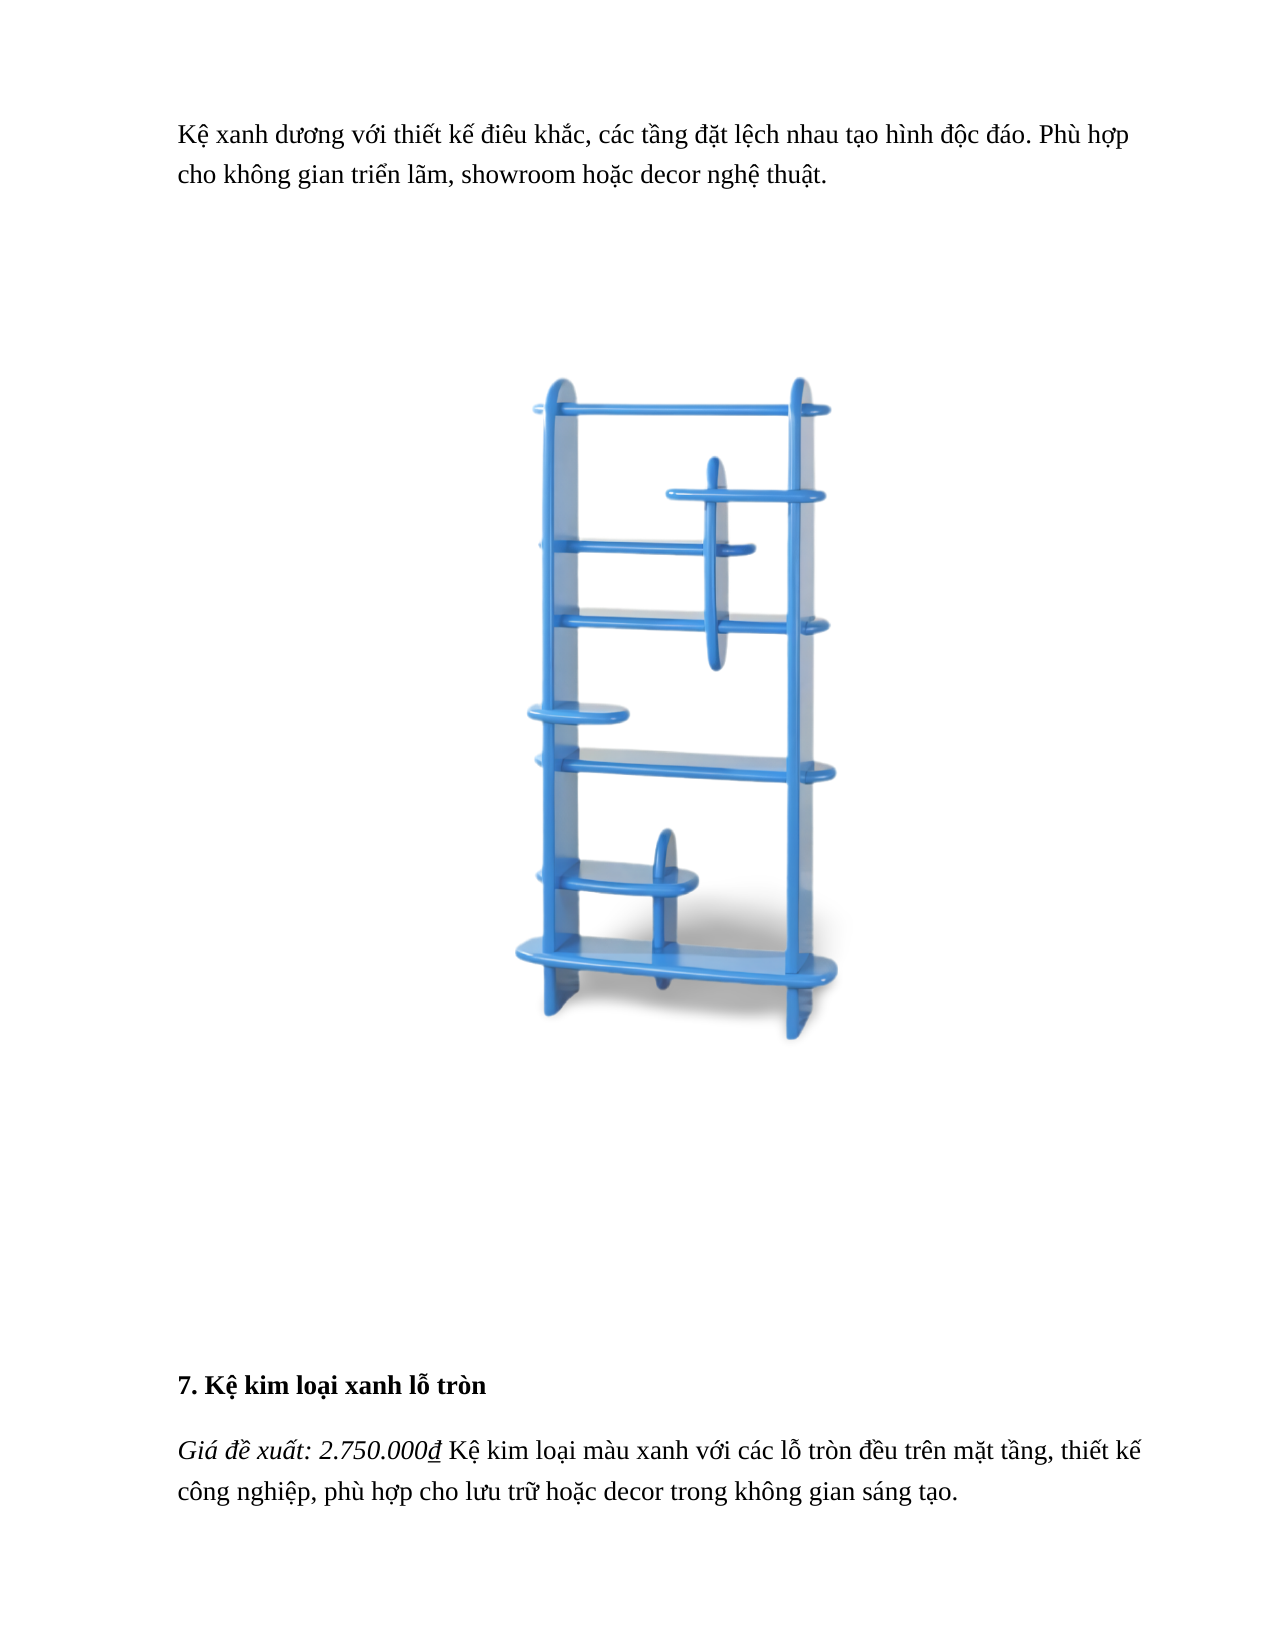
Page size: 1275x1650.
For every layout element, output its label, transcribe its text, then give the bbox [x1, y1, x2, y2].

text 7. Kệ kim loại xanh lỗ tròn [177, 1369, 1157, 1400]
text Kệ xanh dương với thiết kế điêu khắc, các tầng đặt lệch nhau tạo hình độc đáo. Phù hợp cho không gian triển lãm, showroom hoặc decor nghệ thuật. [177, 118, 1157, 190]
picture [177, 223, 1157, 1204]
text Giá đề xuất: 2.750.000₫ Kệ kim loại màu xanh với các lỗ tròn đều trên mặt tầng, thiết kế công nghiệp, phù hợp cho lưu trữ hoặc decor trong không gian sáng tạo. [177, 1434, 1157, 1506]
